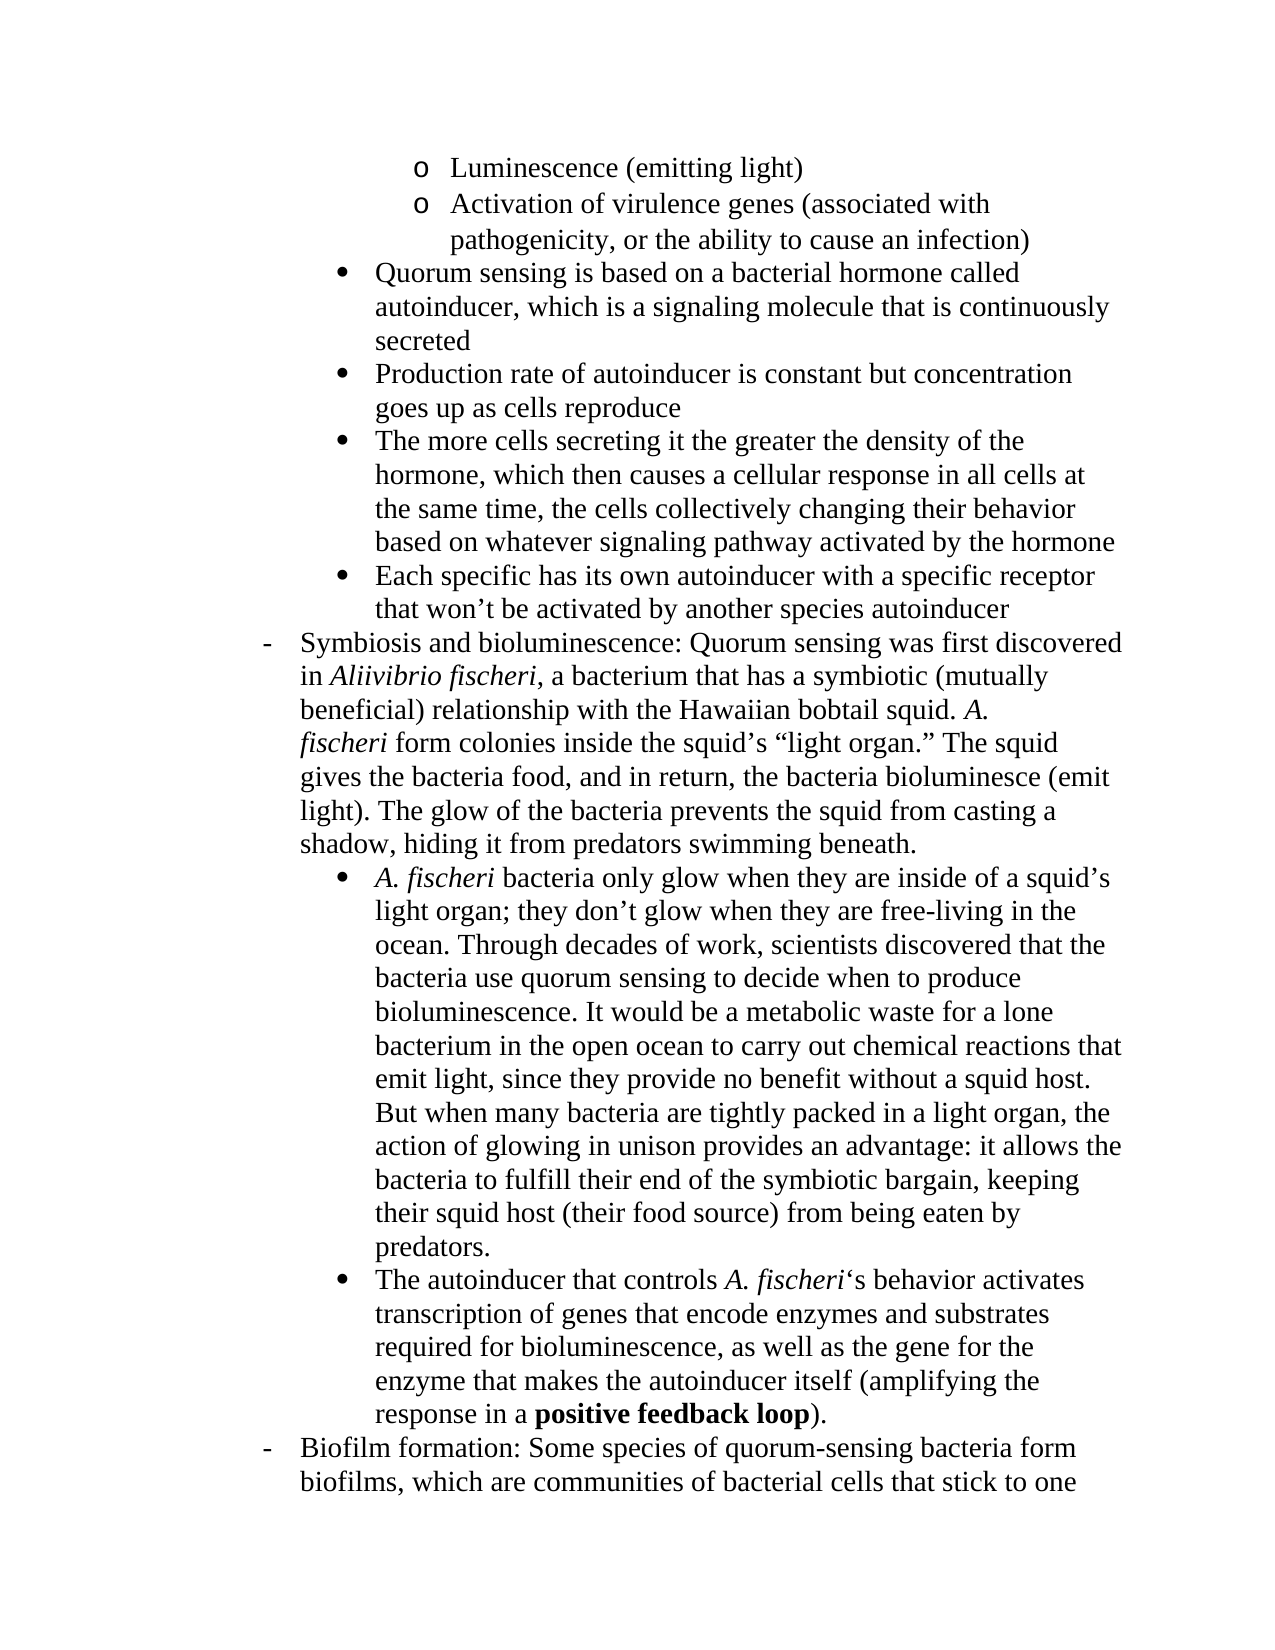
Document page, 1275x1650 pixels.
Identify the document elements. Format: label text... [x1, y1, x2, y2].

list Production rate of autoinducer is constant but concentration goes up as cells reproduce [337, 356, 1125, 423]
list The more cells secreting it the greater the density of the hormone, which then causes a cellular response in all cells at the same time, the cells collectively changing their behavior based on whatever signaling pathway activated by the hormone [337, 423, 1125, 558]
list The autoinducer that controls A. fischeri‘s behavior activates transcription of genes that encode enzymes and substrates required for bioluminescence, as well as the gene for the enzyme that makes the autoinducer itself (amplifying the response in a positive feedback loop). [337, 1262, 1125, 1430]
list Symbiosis and bioluminescence: Quorum sensing was first discovered in Aliivibrio fischeri, a bacterium that has a symbiotic (mutually beneficial) relationship with the Hawaiian bobtail squid. A. fischeri form colonies inside the squid’s “light organ.” The squid gives the bacteria food, and in return, the bacteria bioluminesce (emit light). The glow of the bacteria prevents the squid from casting a shadow, hiding it from predators swimming beneath. [262, 625, 1125, 860]
list Activation of virulence genes (associated with pathogenicity, or the ability to cause an infection) [412, 186, 1125, 256]
list Quorum sensing is based on a bacterial hormone called autoinducer, which is a signaling molecule that is continuously secreted [337, 256, 1125, 356]
list Luminescence (emitting light) [412, 150, 1125, 186]
list Each specific has its own autoinducer with a specific receptor that won’t be activated by another species autoinducer [337, 558, 1125, 625]
list A. fischeri bacteria only glow when they are inside of a squid’s light organ; they don’t glow when they are free-living in the ocean. Through decades of work, scientists discovered that the bacteria use quorum sensing to decide when to produce bioluminescence. It would be a metabolic waste for a lone bacterium in the open ocean to carry out chemical reactions that emit light, since they provide no benefit without a squid host. But when many bacteria are tightly packed in a light organ, the action of glowing in unison provides an advantage: it allows the bacteria to fulfill their end of the symbiotic bargain, keeping their squid host (their food source) from being eaten by predators. [337, 860, 1125, 1262]
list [262, 1430, 1125, 1497]
